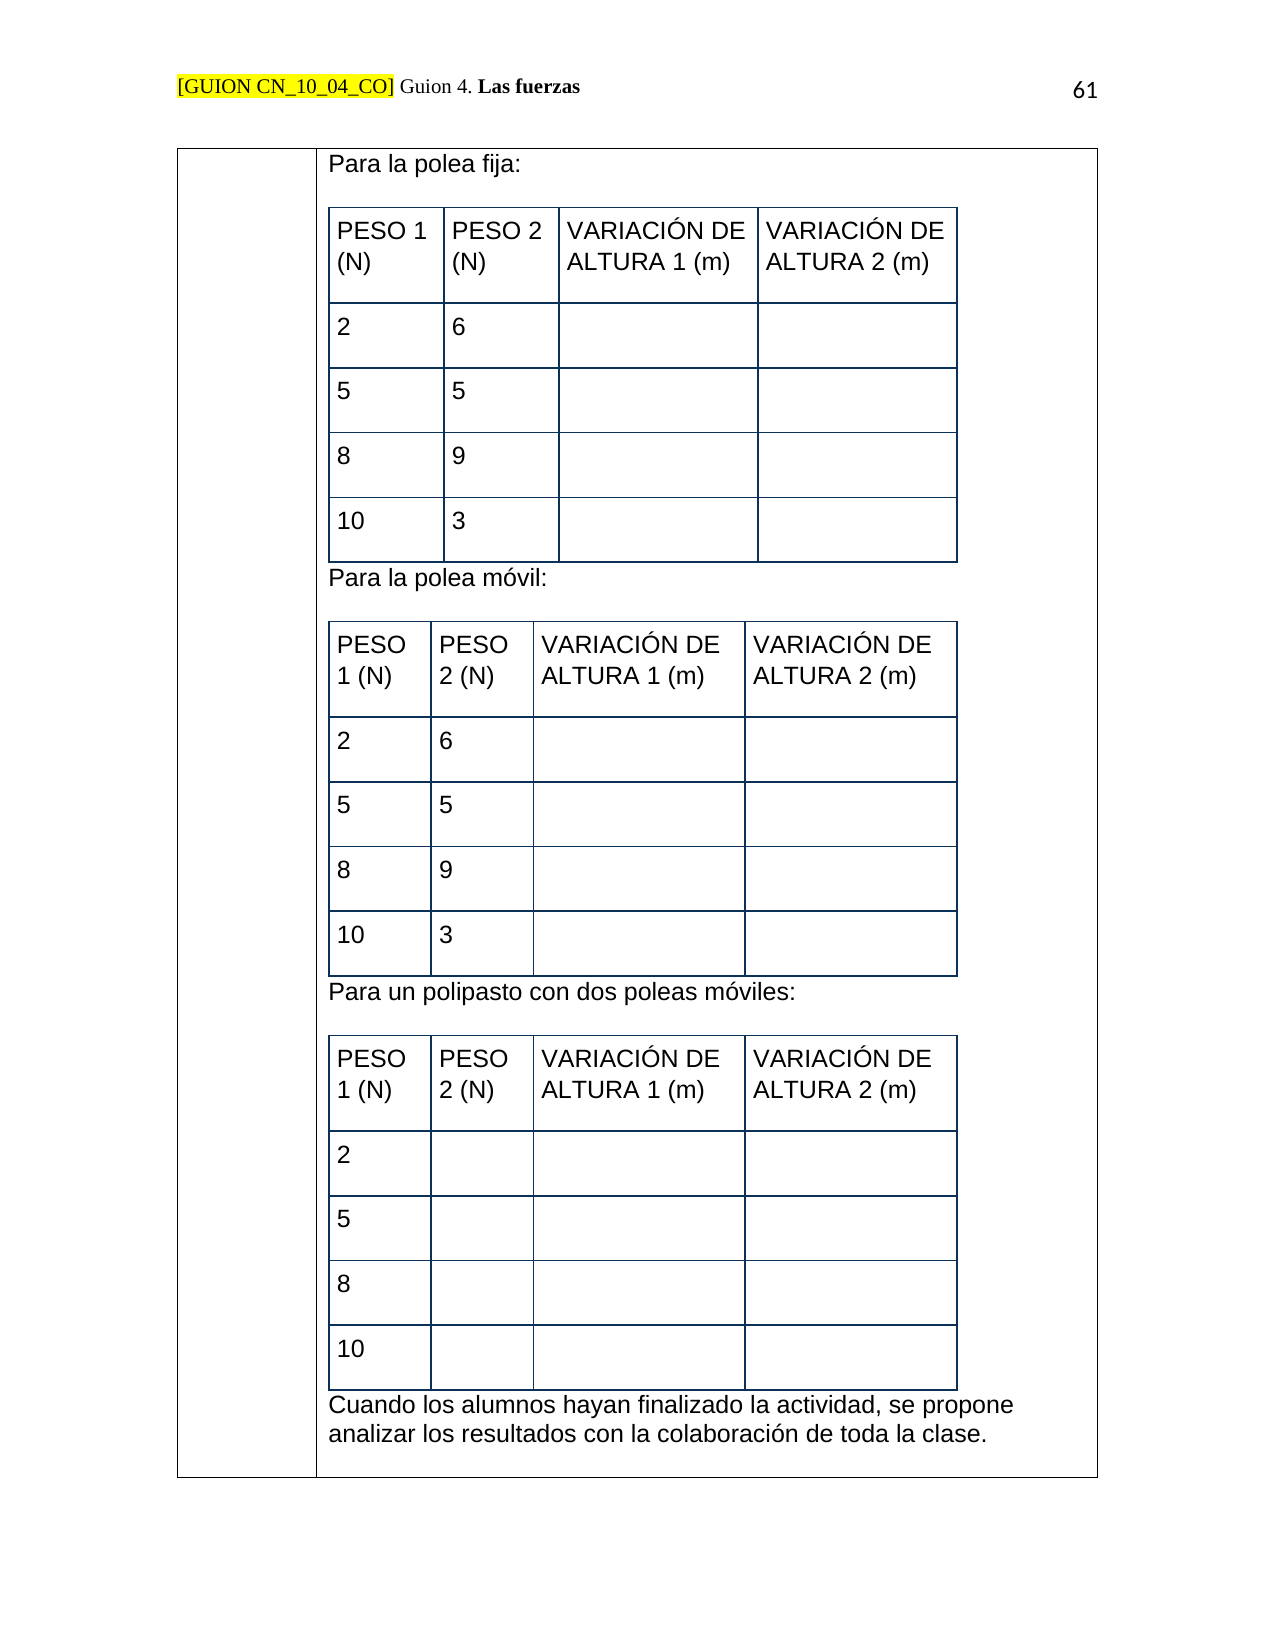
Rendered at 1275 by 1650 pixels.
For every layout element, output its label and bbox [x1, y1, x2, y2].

table_cell [317, 149, 1097, 1477]
table_cell [178, 149, 316, 1477]
